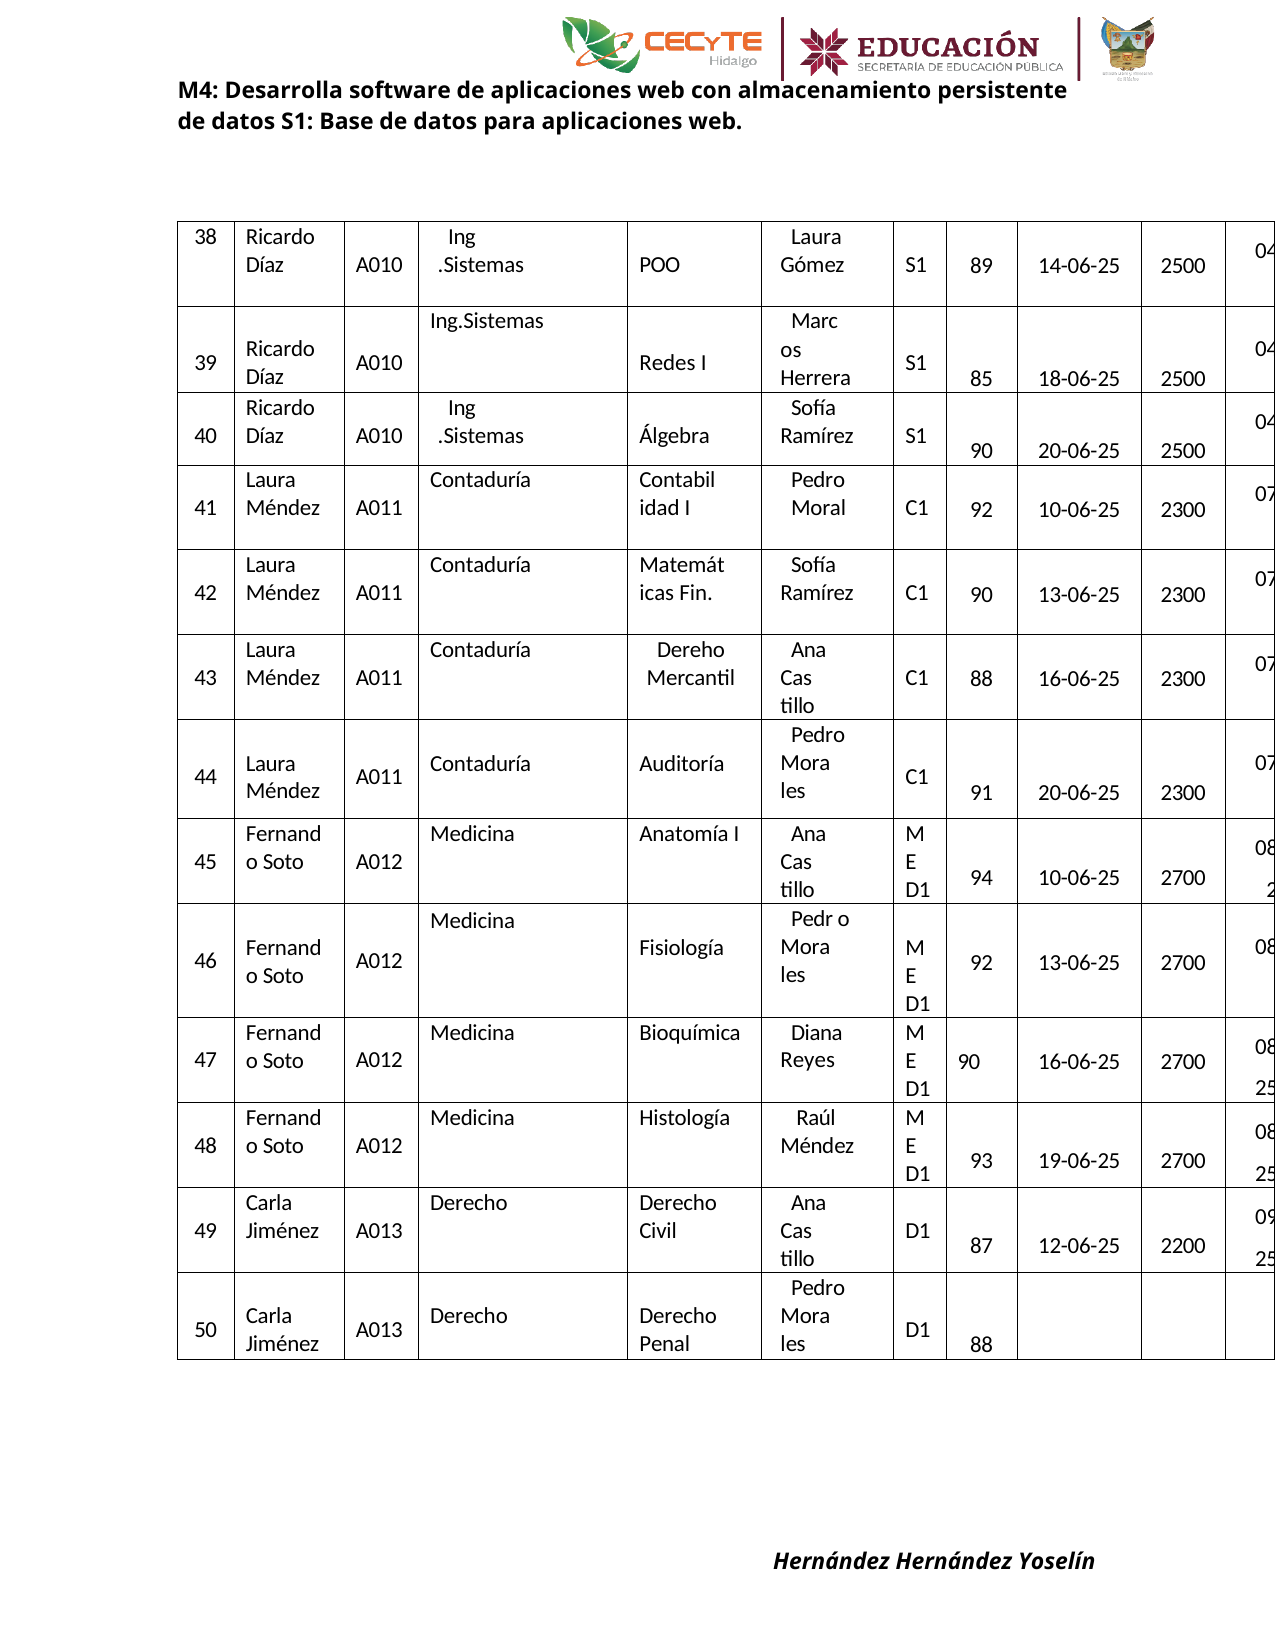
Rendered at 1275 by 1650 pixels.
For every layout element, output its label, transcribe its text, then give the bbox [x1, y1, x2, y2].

table_cell Ana Castillo [762, 819, 893, 903]
table_cell Contaduría [419, 720, 627, 818]
table_cell Pedr o Morales [762, 904, 893, 1017]
table_cell Medicina [419, 819, 627, 903]
table_cell 07-06- 25 [1226, 635, 1274, 719]
table_cell D1 [894, 1273, 946, 1359]
table_cell 13-06-25 [1018, 550, 1141, 634]
table_cell Fernando Soto [235, 1018, 344, 1102]
table_cell Derecho [419, 1273, 627, 1359]
table_cell Raúl Méndez [762, 1103, 893, 1187]
table_cell A011 [345, 635, 418, 719]
table_cell Auditoría [628, 720, 761, 818]
table_cell Pedro Morales [762, 720, 893, 818]
table_cell Contaduría [419, 550, 627, 634]
table_cell Ing.Sistemas [419, 393, 627, 464]
table_cell 08-06- 25 [1226, 819, 1274, 903]
table_cell 12-06-25 [1018, 1188, 1141, 1272]
table_cell 2300 [1142, 466, 1225, 549]
table_cell Ana Castillo [762, 1188, 893, 1272]
table_cell 2300 [1142, 550, 1225, 634]
table_header 89 [947, 222, 1017, 306]
table_cell 47 [178, 1018, 234, 1102]
table_cell 85 [947, 307, 1017, 392]
table_cell Fernando Soto [235, 1103, 344, 1187]
table_cell 04-06- 25 [1226, 307, 1274, 392]
table_cell 18-06-25 [1018, 307, 1141, 392]
table_cell A011 [345, 466, 418, 549]
table_cell 2200 [1142, 1188, 1225, 1272]
table_cell 48 [178, 1103, 234, 1187]
table_cell Laura Méndez [235, 466, 344, 549]
table_cell 2500 [1142, 307, 1225, 392]
table_cell Medicina [419, 904, 627, 1017]
table_cell 50 [178, 1273, 234, 1359]
table_cell 13-06-25 [1018, 904, 1141, 1017]
table_cell 90 [947, 550, 1017, 634]
table_cell 2700 [1142, 1018, 1225, 1102]
table_header Ricardo Díaz [235, 222, 344, 306]
table_header 2500 [1142, 222, 1225, 306]
table_cell 08-06- 25 [1226, 904, 1274, 1017]
table_cell 40 [178, 393, 234, 464]
table_cell 92 [947, 904, 1017, 1017]
table_cell Contaduría [419, 466, 627, 549]
table_cell D1 [894, 1188, 946, 1272]
table_cell C1 [894, 635, 946, 719]
table_cell 46 [178, 904, 234, 1017]
table_header 38 [178, 222, 234, 306]
table_cell 88 [947, 1273, 1017, 1359]
table_cell Marcos Herrera [762, 307, 893, 392]
table_header POO [628, 222, 761, 306]
table_cell A013 [345, 1273, 418, 1359]
table_cell Contabil idad I [628, 466, 761, 549]
table_cell Matemát icas Fin. [628, 550, 761, 634]
table_cell Fernando Soto [235, 904, 344, 1017]
table_cell 08-06- 25 [1226, 1018, 1274, 1102]
table_cell 88 [947, 635, 1017, 719]
table_cell ME D1 [894, 1018, 946, 1102]
table_cell [1142, 1273, 1225, 1359]
table_cell 90 [947, 393, 1017, 464]
table_cell Carla Jiménez [235, 1188, 344, 1272]
table_cell 16-06-25 [1018, 1018, 1141, 1102]
table_cell Ing.Sistemas [419, 307, 627, 392]
table_cell A012 [345, 1103, 418, 1187]
table_cell Bioquímica [628, 1018, 761, 1102]
table_cell 20-06-25 [1018, 720, 1141, 818]
table_cell 07-06- 25 [1226, 720, 1274, 818]
table_cell Ricardo Díaz [235, 307, 344, 392]
table_cell 41 [178, 466, 234, 549]
table_cell 44 [178, 720, 234, 818]
table_cell C1 [894, 466, 946, 549]
table_cell 2300 [1142, 720, 1225, 818]
table_cell Redes I [628, 307, 761, 392]
table_cell ME D1 [894, 819, 946, 903]
table_cell 09-06- 25 [1226, 1188, 1274, 1272]
table_cell 2300 [1142, 635, 1225, 719]
table_cell Sofía Ramírez [762, 393, 893, 464]
table_cell 10-06-25 [1018, 819, 1141, 903]
table_cell 20-06-25 [1018, 393, 1141, 464]
table_header 04-06- 25 [1226, 222, 1274, 306]
table_cell A010 [345, 393, 418, 464]
table_cell Anatomía I [628, 819, 761, 903]
table_cell 91 [947, 720, 1017, 818]
table_cell 04-06- 25 [1226, 393, 1274, 464]
table_cell A011 [345, 720, 418, 818]
table_cell [1226, 1273, 1274, 1359]
table_cell C1 [894, 720, 946, 818]
table_cell 10-06-25 [1018, 466, 1141, 549]
table_cell 49 [178, 1188, 234, 1272]
table_cell Derecho Civil [628, 1188, 761, 1272]
table_cell Pedro Morales [762, 1273, 893, 1359]
table_cell 42 [178, 550, 234, 634]
table_cell ME D1 [894, 904, 946, 1017]
table_cell 08-06- 25 [1226, 1103, 1274, 1187]
table_cell A010 [345, 307, 418, 392]
table_cell Sofía Ramírez [762, 550, 893, 634]
table_cell 39 [178, 307, 234, 392]
table_header S1 [894, 222, 946, 306]
table_cell Laura Méndez [235, 635, 344, 719]
table_cell Ana Castillo [762, 635, 893, 719]
table_cell Ricardo Díaz [235, 393, 344, 464]
table_cell A012 [345, 819, 418, 903]
table_cell 43 [178, 635, 234, 719]
table_cell Laura Méndez [235, 720, 344, 818]
table_cell 2500 [1142, 393, 1225, 464]
table_header A010 [345, 222, 418, 306]
table_cell 45 [178, 819, 234, 903]
table_cell Derecho Penal [628, 1273, 761, 1359]
table_cell A013 [345, 1188, 418, 1272]
table_cell Pedro Moral [762, 466, 893, 549]
table_cell 2700 [1142, 1103, 1225, 1187]
table_cell Dereho Mercantil [628, 635, 761, 719]
table_header 14-06-25 [1018, 222, 1141, 306]
table_cell Carla Jiménez [235, 1273, 344, 1359]
table_cell Medicina [419, 1018, 627, 1102]
table_cell S1 [894, 307, 946, 392]
picture [545, 0, 1177, 93]
table_cell S1 [894, 393, 946, 464]
table_cell Fernando Soto [235, 819, 344, 903]
table_header Ing.Sistemas [419, 222, 627, 306]
table_cell 16-06-25 [1018, 635, 1141, 719]
table_cell [1018, 1273, 1141, 1359]
table_cell Derecho [419, 1188, 627, 1272]
table_cell A012 [345, 1018, 418, 1102]
table_cell 2700 [1142, 904, 1225, 1017]
table_cell Diana Reyes [762, 1018, 893, 1102]
table_cell 94 [947, 819, 1017, 903]
table_cell Contaduría [419, 635, 627, 719]
table_header Laura Gómez [762, 222, 893, 306]
table_cell 07-06- 25 [1226, 550, 1274, 634]
table_cell 2700 [1142, 819, 1225, 903]
table_cell 92 [947, 466, 1017, 549]
table_cell 93 [947, 1103, 1017, 1187]
table_cell Fisiología [628, 904, 761, 1017]
table_cell C1 [894, 550, 946, 634]
table_cell 87 [947, 1188, 1017, 1272]
table_cell A012 [345, 904, 418, 1017]
table_cell 19-06-25 [1018, 1103, 1141, 1187]
table_cell 07-06- 25 [1226, 466, 1274, 549]
table_cell Medicina [419, 1103, 627, 1187]
table_cell Histología [628, 1103, 761, 1187]
table_cell ME D1 [894, 1103, 946, 1187]
table_cell 90 [947, 1018, 1017, 1102]
table_cell A011 [345, 550, 418, 634]
table_cell Álgebra [628, 393, 761, 464]
table_cell Laura Méndez [235, 550, 344, 634]
